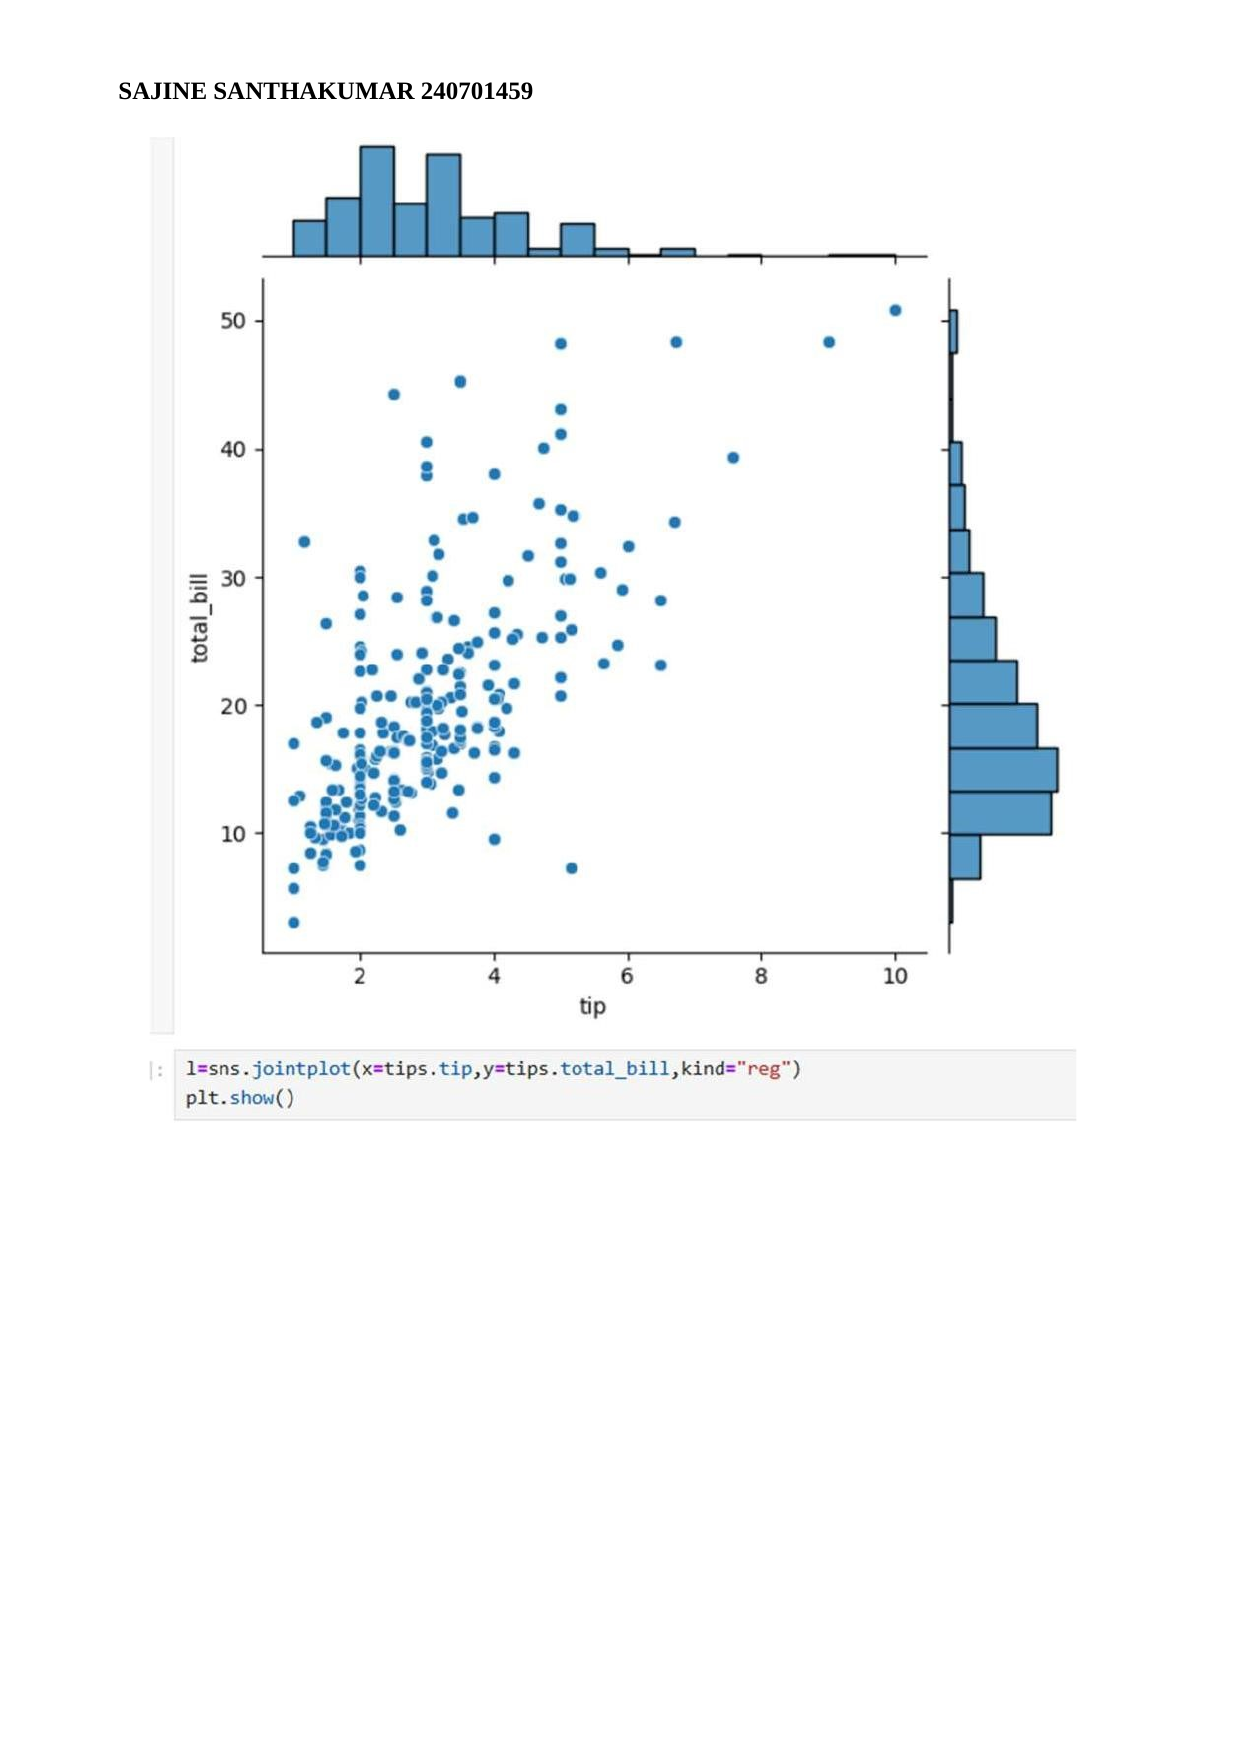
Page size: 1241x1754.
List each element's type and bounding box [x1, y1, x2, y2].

picture [149, 137, 1077, 1126]
